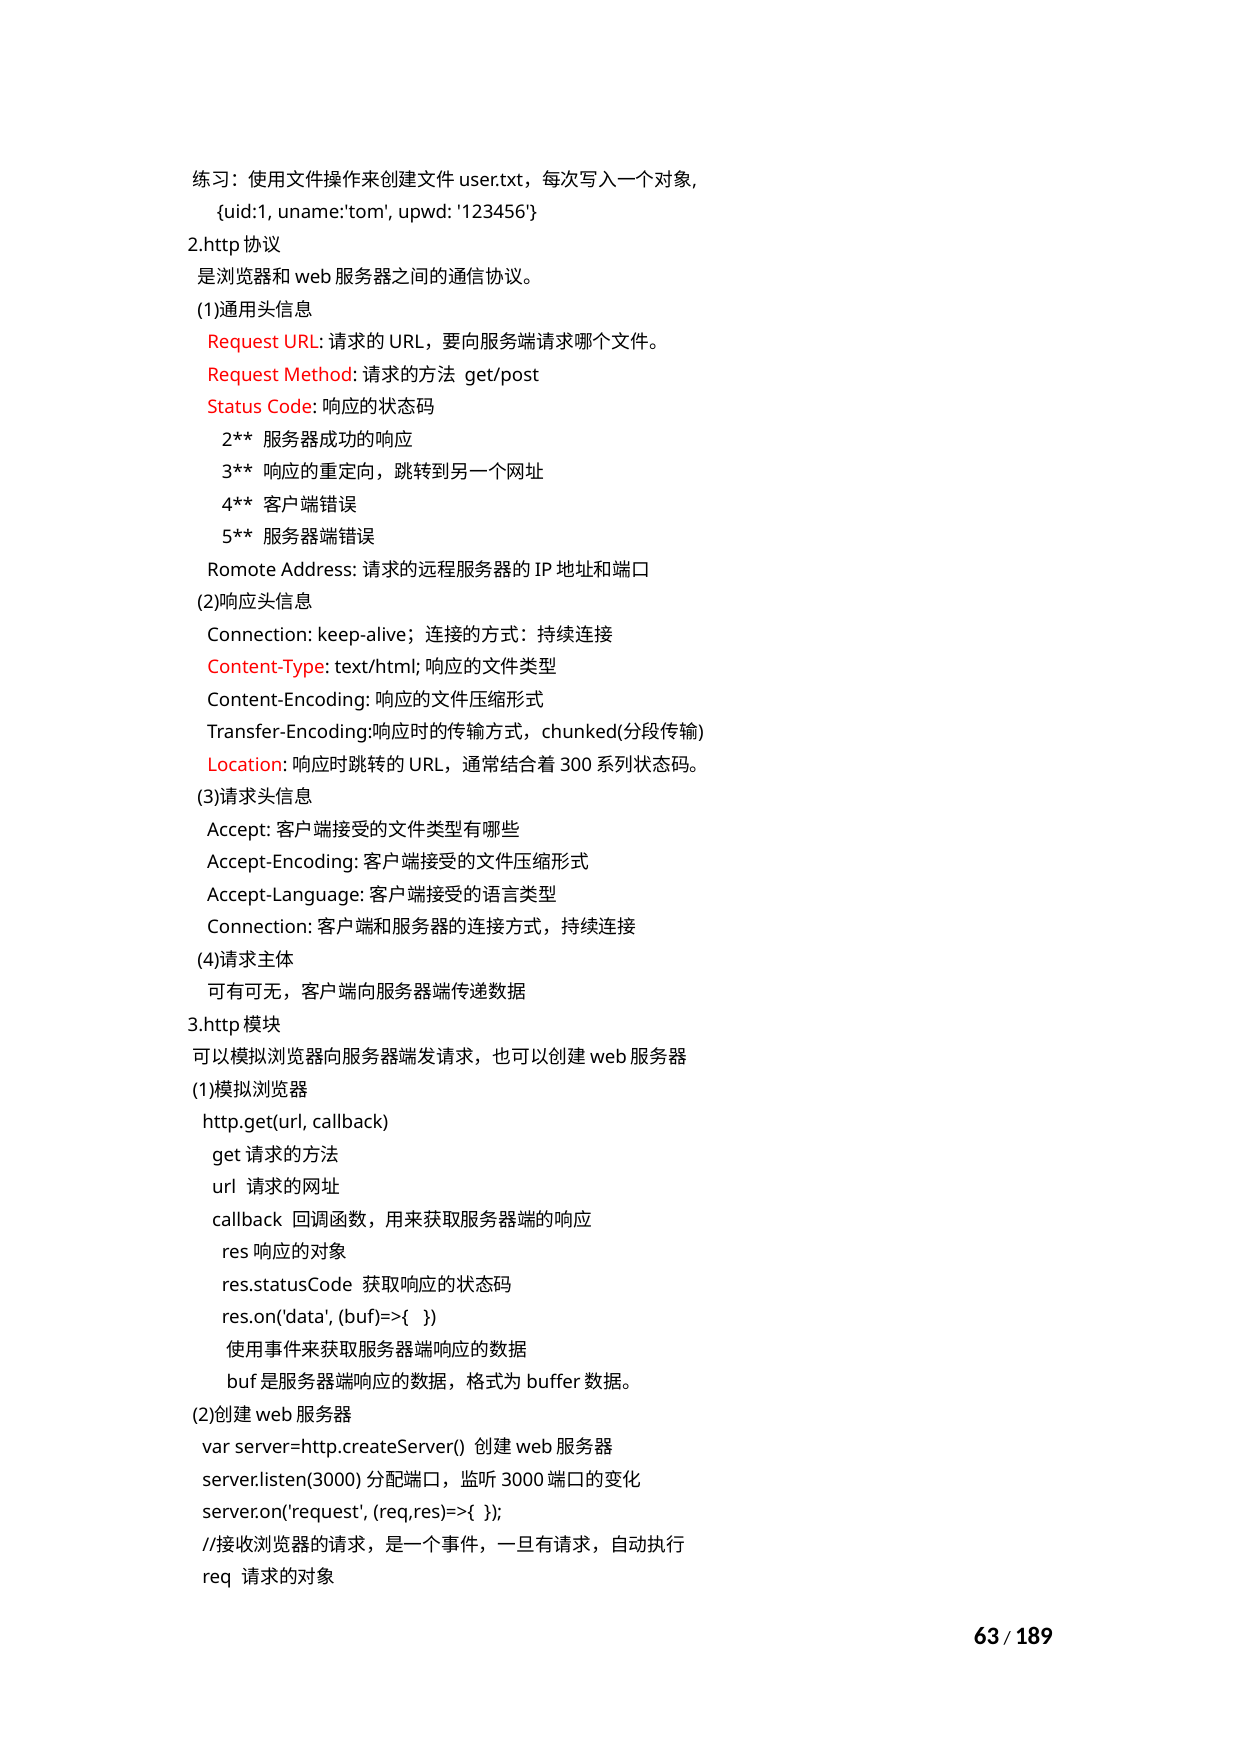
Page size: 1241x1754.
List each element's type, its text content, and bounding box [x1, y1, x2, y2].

text Romote Address: 请求的远程服务器的IP地址和端口 [187, 552, 1053, 584]
text Location: 响应时跳转的URL，通常结合着300系列状态码。 [187, 747, 1053, 779]
text 可有可无，客户端向服务器端传递数据 [187, 974, 1053, 1007]
text (1)通用头信息 [187, 292, 1053, 324]
text 使用事件来获取服务器端响应的数据 [187, 1332, 1053, 1364]
text Request Method: 请求的方法 get/post [187, 357, 1053, 389]
text 是浏览器和web服务器之间的通信协议。 [187, 259, 1053, 292]
text 3** 响应的重定向，跳转到另一个网址 [187, 454, 1053, 487]
text 3.http模块 [187, 1007, 1053, 1039]
text (2)响应头信息 [187, 584, 1053, 617]
text 2.http协议 [187, 227, 1053, 259]
text 练习：使用文件操作来创建文件user.txt，每次写入一个对象, [187, 162, 1053, 194]
text Request URL: 请求的URL，要向服务端请求哪个文件。 [187, 324, 1053, 357]
text //接收浏览器的请求，是一个事件，一旦有请求，自动执行 [187, 1527, 1053, 1559]
text Accept-Encoding: 客户端接受的文件压缩形式 [187, 844, 1053, 877]
text Status Code: 响应的状态码 [187, 389, 1053, 422]
text Connection: 客户端和服务器的连接方式，持续连接 [187, 909, 1053, 942]
text var server=http.createServer() 创建web服务器 [187, 1429, 1053, 1462]
text Transfer-Encoding:响应时的传输方式，chunked(分段传输) [187, 714, 1053, 747]
text get 请求的方法 [187, 1137, 1053, 1169]
text Accept-Language: 客户端接受的语言类型 [187, 877, 1053, 909]
text url 请求的网址 [187, 1169, 1053, 1202]
text http.get(url, callback) [187, 1104, 1053, 1137]
text Connection: keep-alive；连接的方式：持续连接 [187, 617, 1053, 649]
text server.on('request', (req,res)=>{ }); [187, 1494, 1053, 1527]
text server.listen(3000) 分配端口，监听3000端口的变化 [187, 1462, 1053, 1494]
text callback 回调函数，用来获取服务器端的响应 [187, 1202, 1053, 1234]
text res.statusCode 获取响应的状态码 [187, 1267, 1053, 1299]
text {uid:1, uname:'tom', upwd: '123456'} [187, 194, 1053, 227]
text Content-Encoding: 响应的文件压缩形式 [187, 682, 1053, 714]
text 5** 服务器端错误 [187, 519, 1053, 552]
text 可以模拟浏览器向服务器端发请求，也可以创建web服务器 [187, 1039, 1053, 1072]
text (4)请求主体 [187, 942, 1053, 974]
text 2** 服务器成功的响应 [187, 422, 1053, 454]
text (2)创建web服务器 [187, 1397, 1053, 1429]
text Accept: 客户端接受的文件类型有哪些 [187, 812, 1053, 844]
text buf是服务器端响应的数据，格式为buffer数据。 [187, 1364, 1053, 1397]
text 4** 客户端错误 [187, 487, 1053, 519]
text Content-Type: text/html; 响应的文件类型 [187, 649, 1053, 682]
text req 请求的对象 [187, 1559, 1053, 1592]
text (1)模拟浏览器 [187, 1072, 1053, 1104]
text res.on('data', (buf)=>{ }) [187, 1299, 1053, 1332]
text (3)请求头信息 [187, 779, 1053, 812]
text res 响应的对象 [187, 1234, 1053, 1267]
